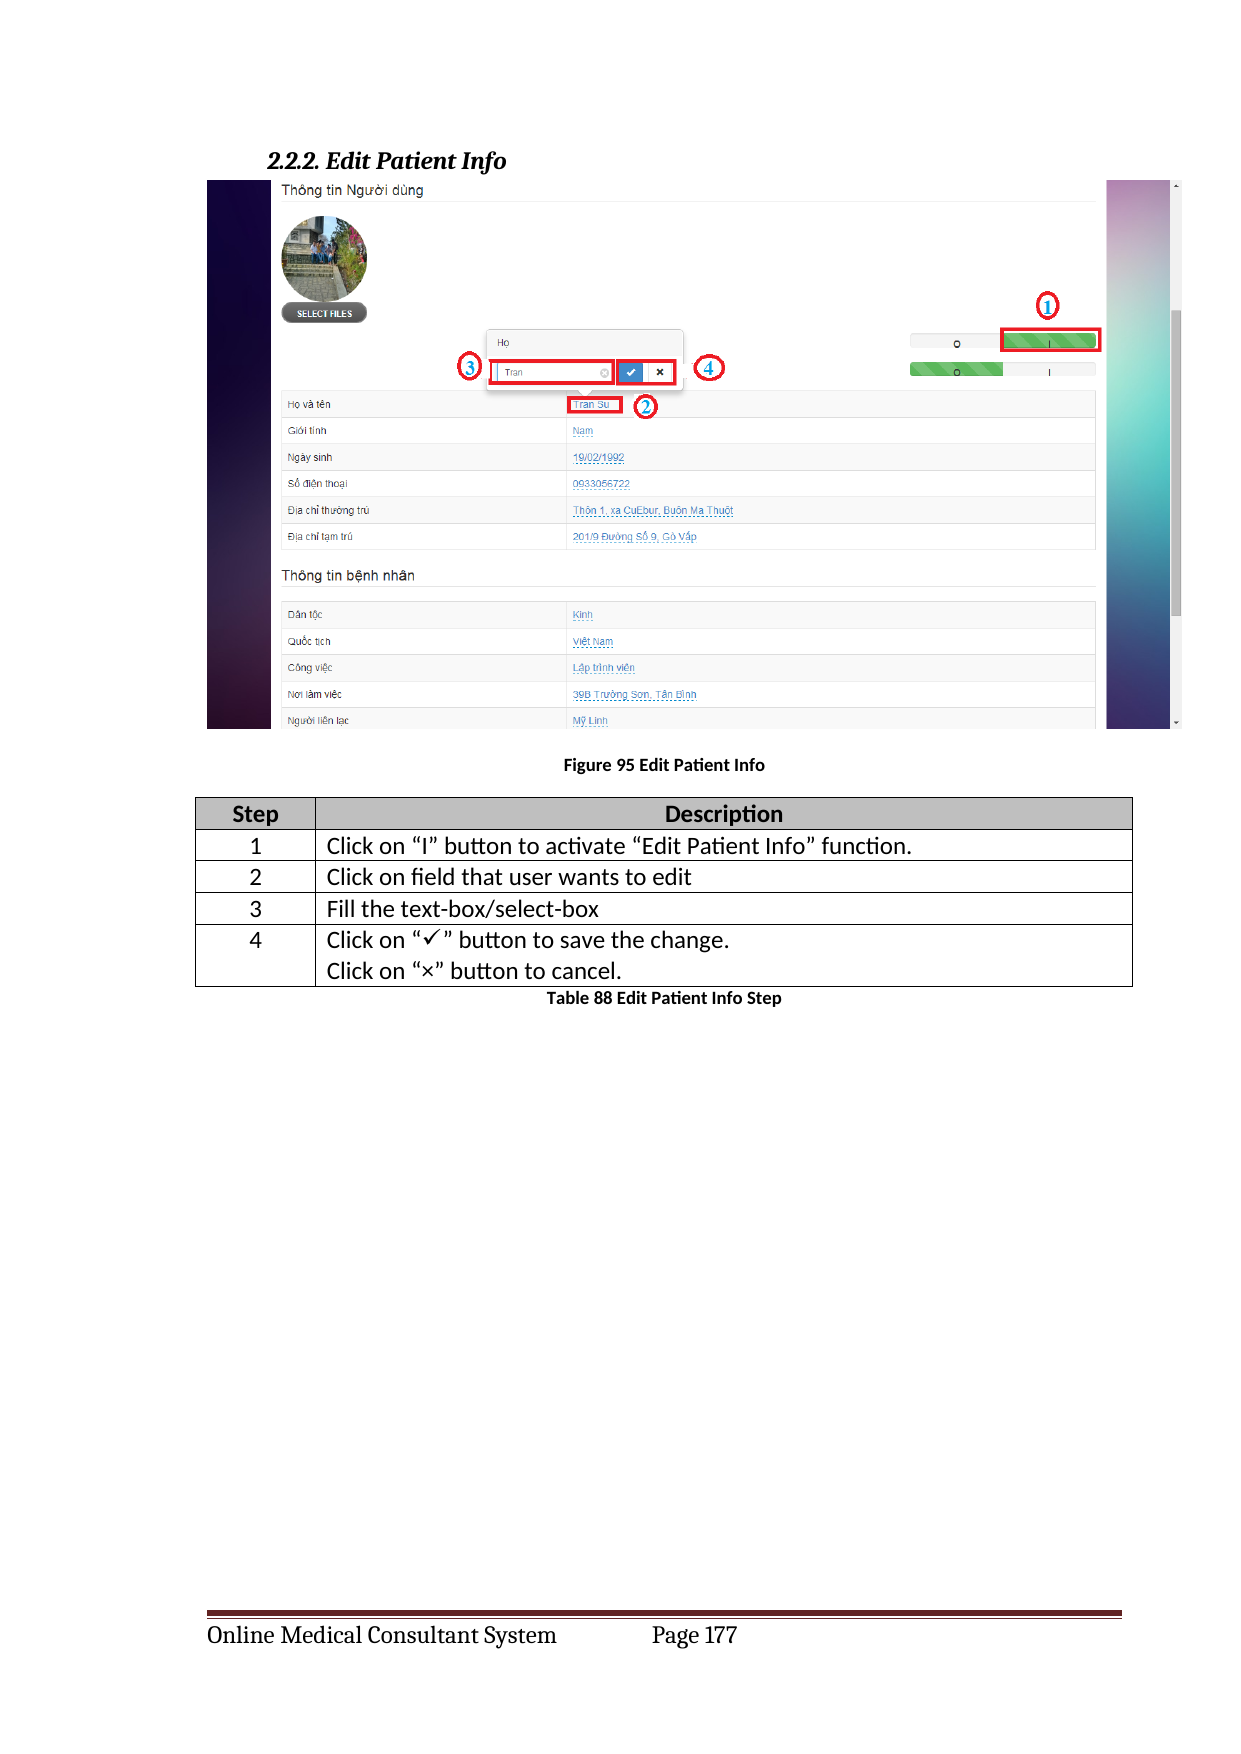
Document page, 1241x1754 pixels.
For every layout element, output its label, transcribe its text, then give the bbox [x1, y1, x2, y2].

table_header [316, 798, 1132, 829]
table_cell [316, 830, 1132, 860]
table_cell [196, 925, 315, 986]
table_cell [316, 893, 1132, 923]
subtitle Edit Patient Info [267, 147, 1122, 176]
text Figure Edit Patient Info [207, 753, 1122, 776]
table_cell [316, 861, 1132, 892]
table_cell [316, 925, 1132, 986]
picture [207, 180, 1182, 729]
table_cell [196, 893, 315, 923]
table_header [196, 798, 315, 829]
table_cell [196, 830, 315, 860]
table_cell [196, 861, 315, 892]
